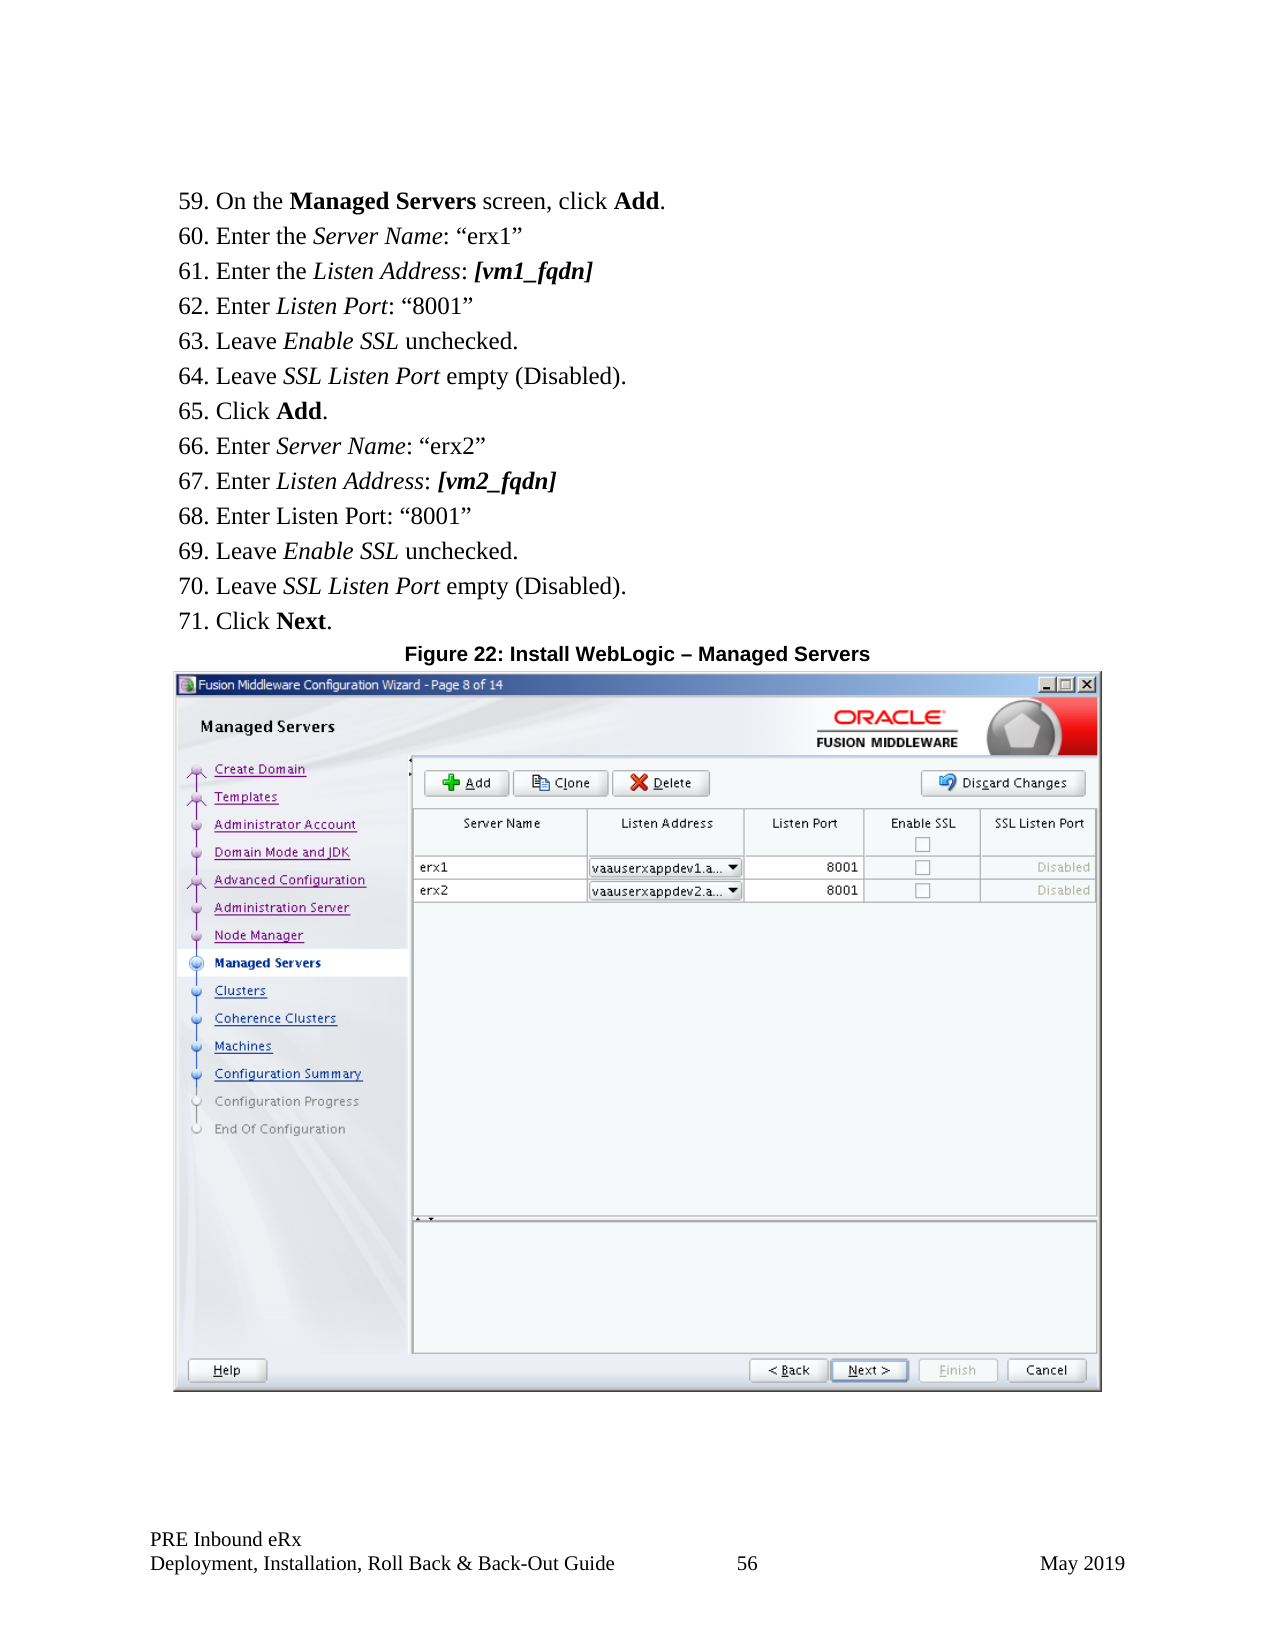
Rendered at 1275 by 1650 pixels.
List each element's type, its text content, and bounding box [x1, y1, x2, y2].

text Click Next. [178, 606, 1125, 635]
text Leave SSL Listen Port empty (Disabled). [178, 361, 1125, 390]
text Leave Enable SSL unchecked. [178, 326, 1125, 355]
text Leave Enable SSL unchecked. [178, 536, 1125, 565]
text Enter Server Name: “erx2” [178, 431, 1125, 460]
text Leave SSL Listen Port empty (Disabled). [178, 571, 1125, 600]
text Enter the Server Name: “erx1” [178, 221, 1125, 250]
text Enter the Listen Address: [vm1_fqdn] [178, 256, 1125, 285]
text Enter Listen Address: [vm2_fqdn] [178, 466, 1125, 495]
picture [173, 671, 1102, 1392]
text On the Managed Servers screen, click Add. [178, 186, 1125, 215]
text Enter Listen Port: “8001” [178, 501, 1125, 530]
text Enter Listen Port: “8001” [178, 291, 1125, 320]
text Figure 22: Install WebLogic – Managed Servers [150, 641, 1125, 665]
text Click Add. [178, 396, 1125, 425]
